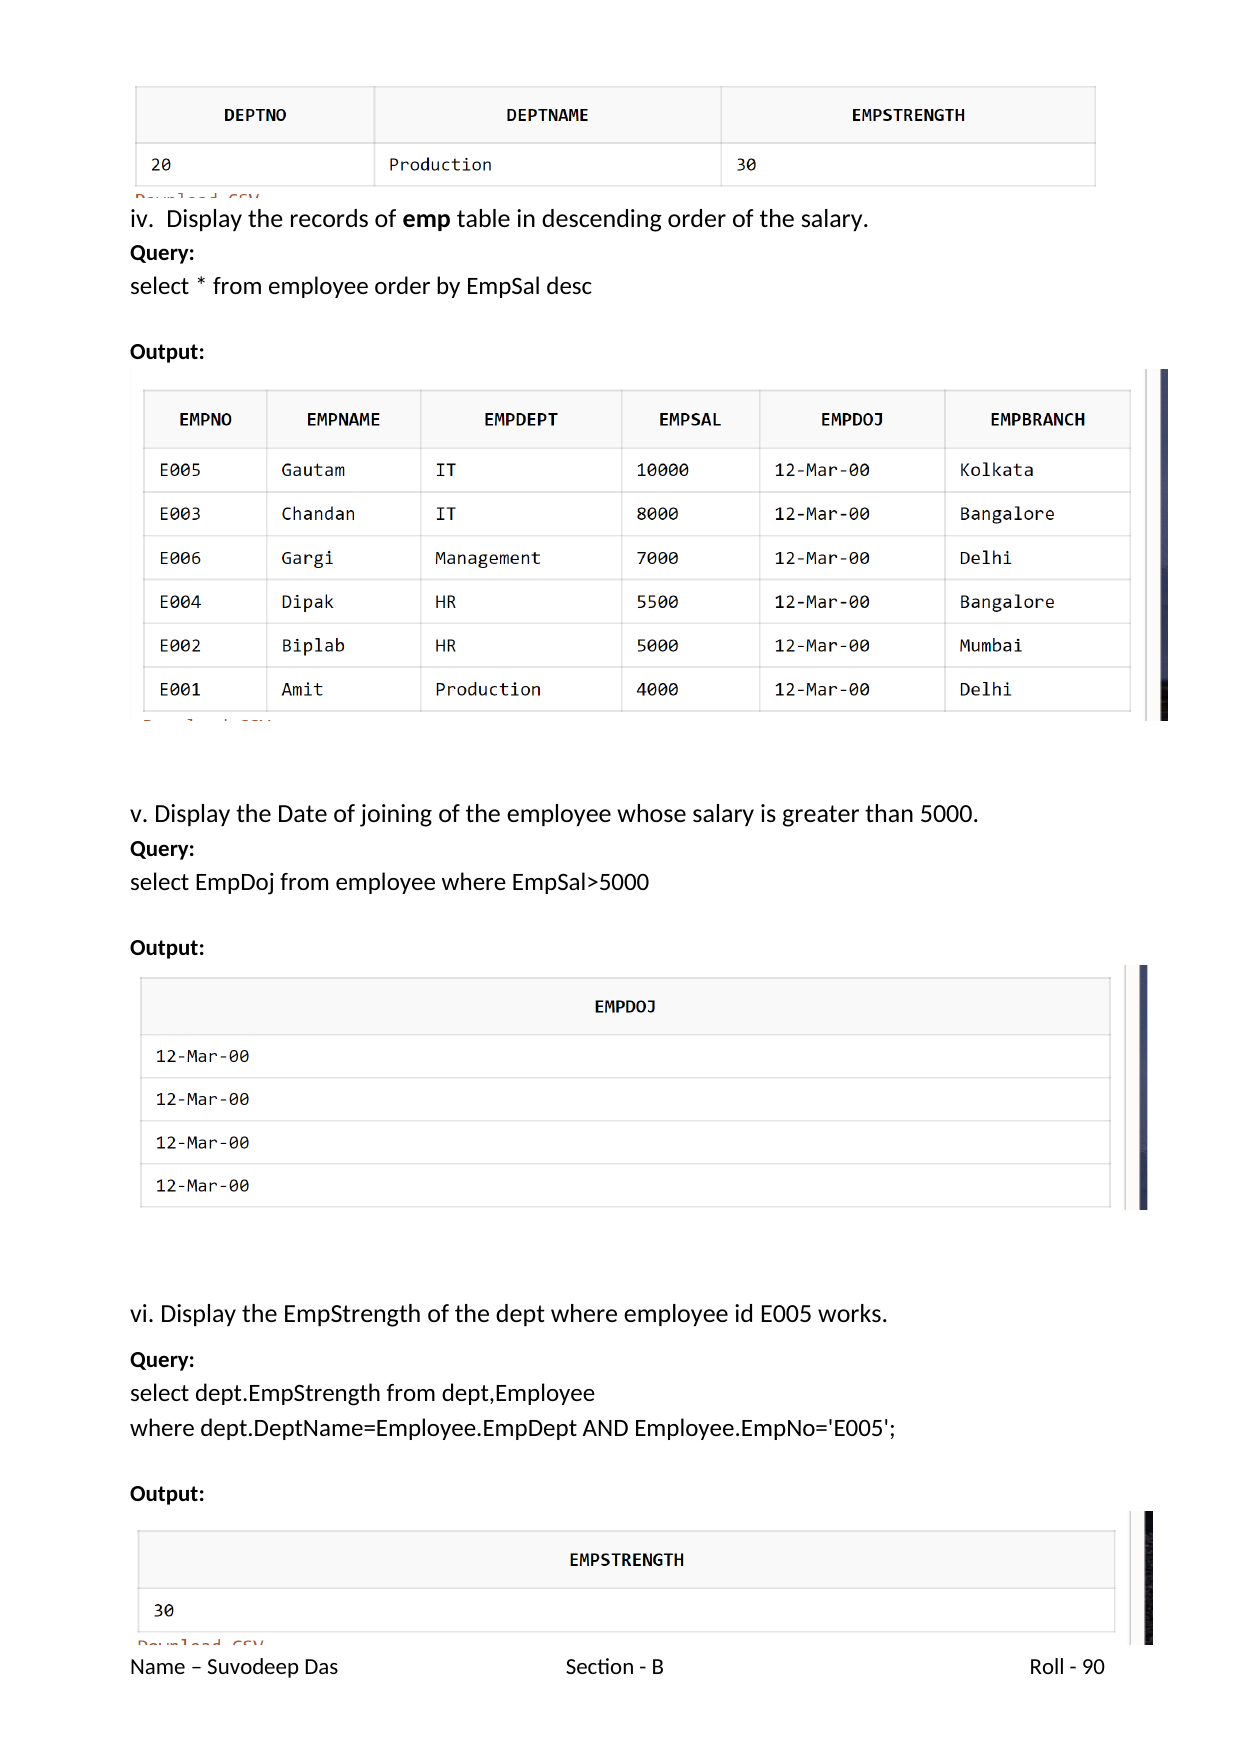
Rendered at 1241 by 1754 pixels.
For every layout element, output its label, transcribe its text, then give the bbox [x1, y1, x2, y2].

text Query: [130, 1345, 1152, 1373]
text select * from employee order by EmpSal desc [130, 270, 1152, 301]
text iv. Display the records of emp table in descending order of the salary. [130, 202, 1152, 233]
text v. Display the Date of joining of the employee whose salary is greater than 5000. [130, 797, 1152, 829]
text Output: [130, 1479, 1152, 1508]
picture [129, 65, 1106, 198]
text Output: [130, 933, 1152, 961]
text select EmpDoj from employee where EmpSal>5000 [130, 866, 1152, 896]
text Query: [130, 834, 1152, 862]
text Output: [130, 337, 1152, 366]
picture [129, 965, 1148, 1210]
text vi. Display the EmpStrength of the dept where employee id E005 works. [130, 1298, 1152, 1329]
text Query: [130, 238, 1152, 266]
picture [129, 1511, 1153, 1645]
text where dept.DeptName=Employee.EmpDept AND Employee.EmpNo='E005'; [130, 1412, 1152, 1443]
text select dept.EmpStrength from dept,Employee [130, 1377, 1152, 1408]
picture [129, 369, 1168, 721]
